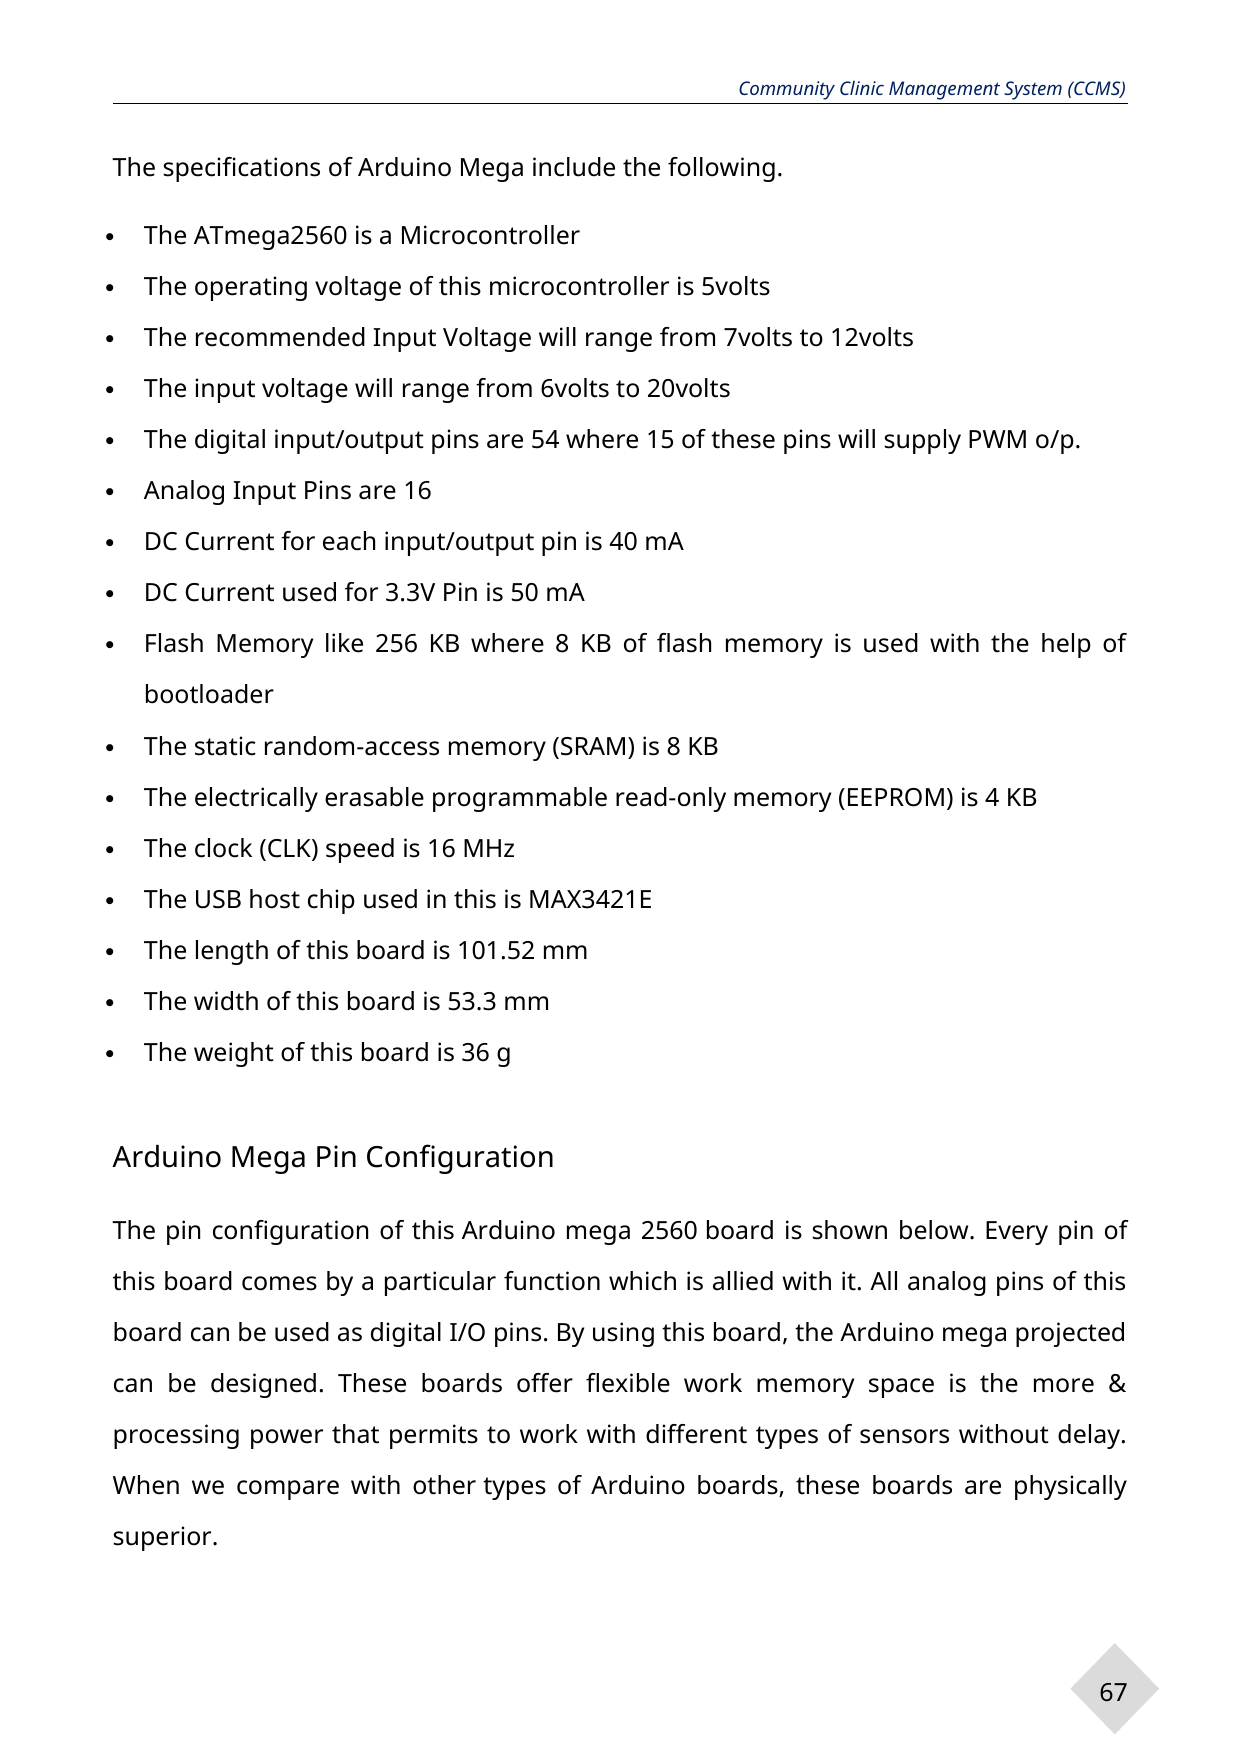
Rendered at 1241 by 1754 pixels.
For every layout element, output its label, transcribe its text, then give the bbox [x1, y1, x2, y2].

list The operating voltage of this microcontroller is 5volts [106, 269, 1128, 303]
list Analog Input Pins are 16 [106, 473, 1128, 507]
text The specifications of Arduino Mega include the following. [112, 150, 1128, 184]
list The digital input/output pins are 54 where 15 of these pins will supply PWM o/p. [106, 422, 1128, 456]
list The recommended Input Voltage will range from 7volts to 12volts [106, 320, 1128, 354]
list The width of this board is 53.3 mm [106, 983, 1128, 1017]
list The ATmega2560 is a Microcontroller [106, 218, 1128, 252]
list The input voltage will range from 6volts to 20volts [106, 371, 1128, 405]
list The electrically erasable programmable read-only memory (EEPROM) is 4 KB [106, 779, 1128, 813]
text The pin configuration of this Arduino mega 2560 board is shown below. Every pin of this board comes by a particular function which is allied with it. All analog pins of this board can be used as digital I/O pins. By using this board, the Arduino mega projected can be designed. These boards offer flexible work memory space is the more & processing power that permits to work with different types of sensors without delay. When we compare with other types of Arduino boards, these boards are physically superior. [112, 1213, 1128, 1553]
list The length of this board is 101.52 mm [106, 932, 1128, 966]
list The static random-access memory (SRAM) is 8 KB [106, 728, 1128, 762]
text Arduino Mega Pin Configuration [112, 1136, 1128, 1176]
list The USB host chip used in this is MAX3421E [106, 881, 1128, 915]
list DC Current used for 3.3V Pin is 50 mA [106, 575, 1128, 609]
list The clock (CLK) speed is 16 MHz [106, 830, 1128, 864]
list Flash Memory like 256 KB where 8 KB of flash memory is used with the help of bootloader [106, 626, 1128, 711]
list The weight of this board is 36 g [106, 1034, 1128, 1068]
list DC Current for each input/output pin is 40 mA [106, 524, 1128, 558]
